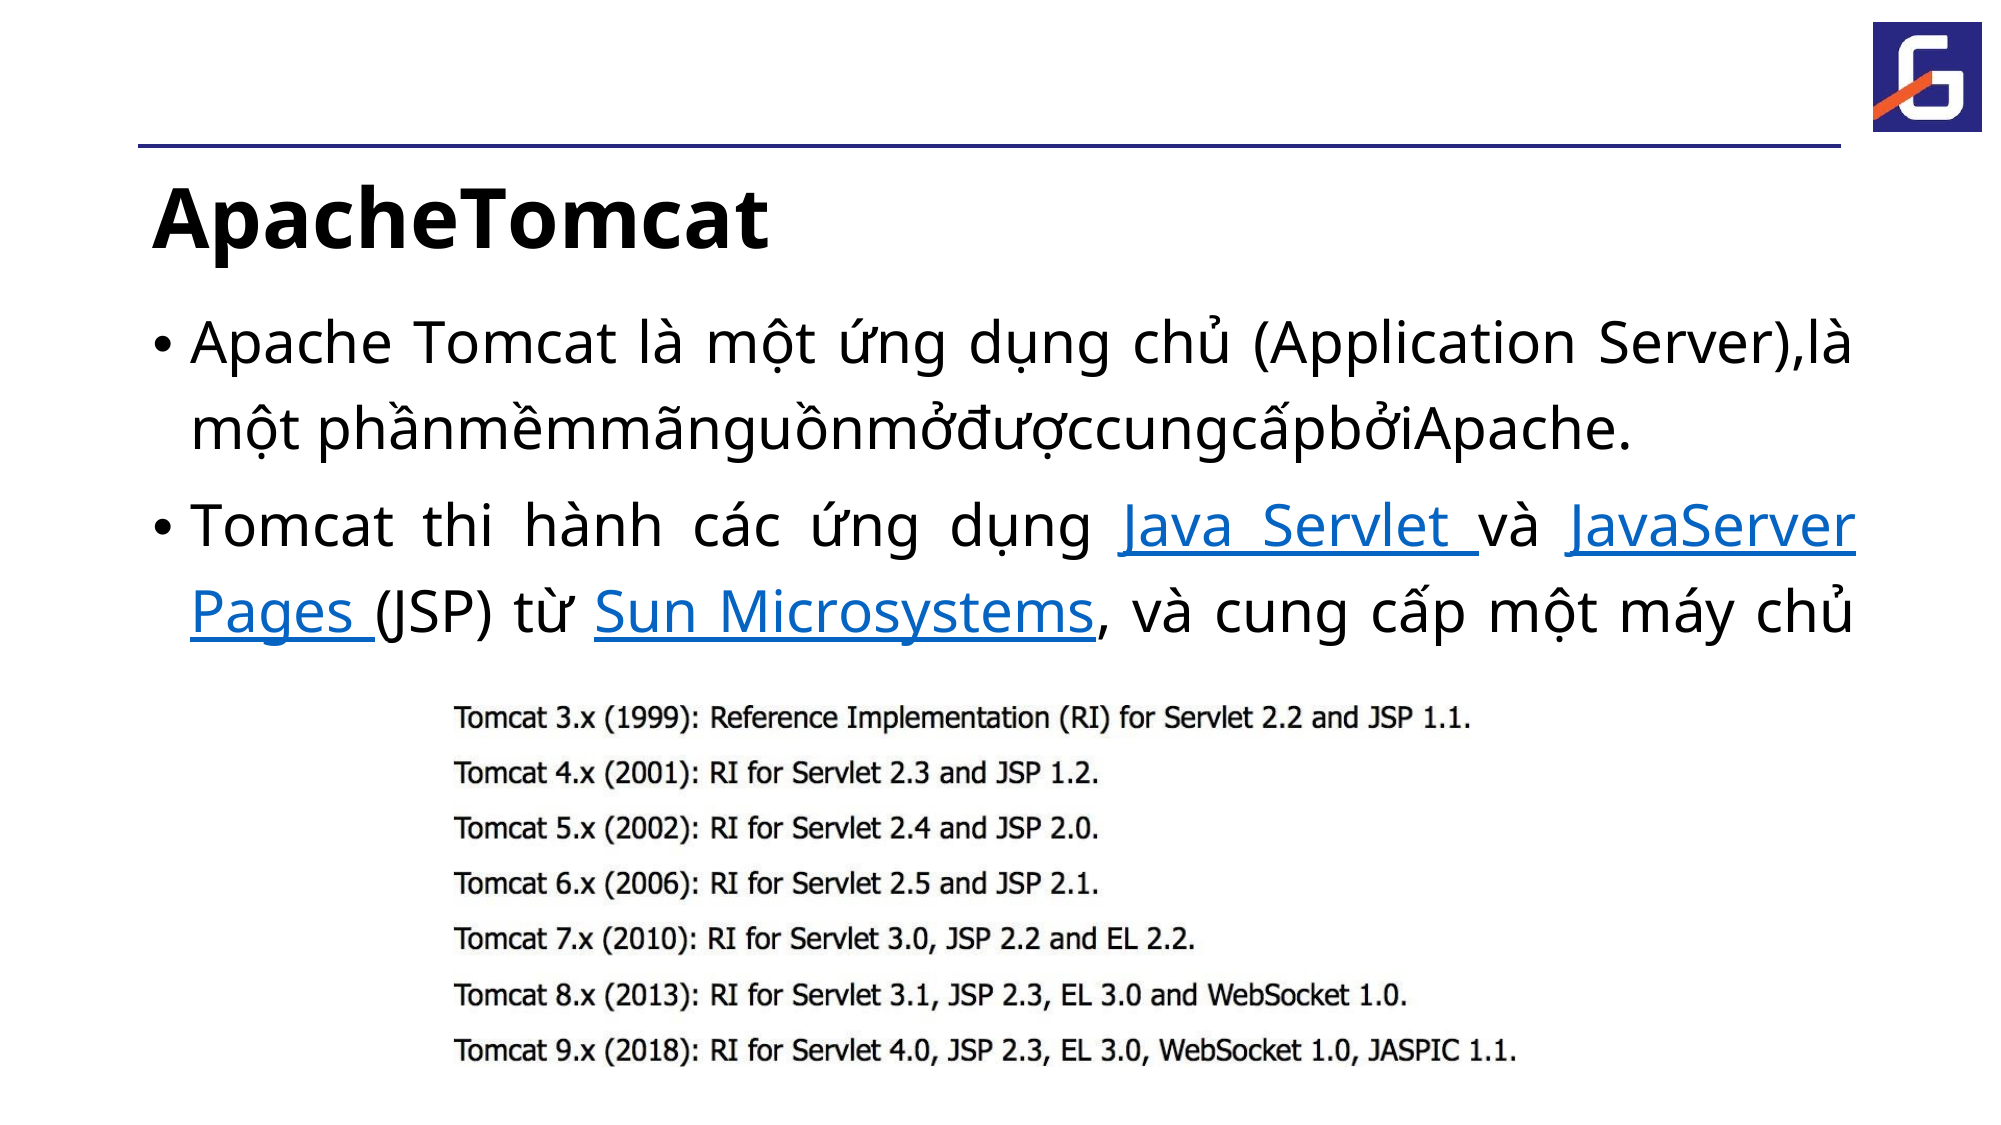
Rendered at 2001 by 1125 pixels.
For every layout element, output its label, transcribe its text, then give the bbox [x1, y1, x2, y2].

picture [453, 705, 1516, 1067]
list Apache Tomcat là một ứng dụng chủ (Application Server),là một phầnmềmmãnguồnmởđượccungcấpbởiApache. [152, 301, 1856, 467]
list Tomcat thi hành các ứng dụng Java Servlet và JavaServer Pages (JSP) từ Sun Microsystems, và cung cấp một máy chủ HTTP cho ngôn ngữ Java thuần túy để thực thi các chương trình lệnh viết bằngngônngữJava. [152, 484, 1856, 650]
picture [1873, 22, 1982, 132]
subtitle ApacheTomcat [152, 100, 1856, 273]
